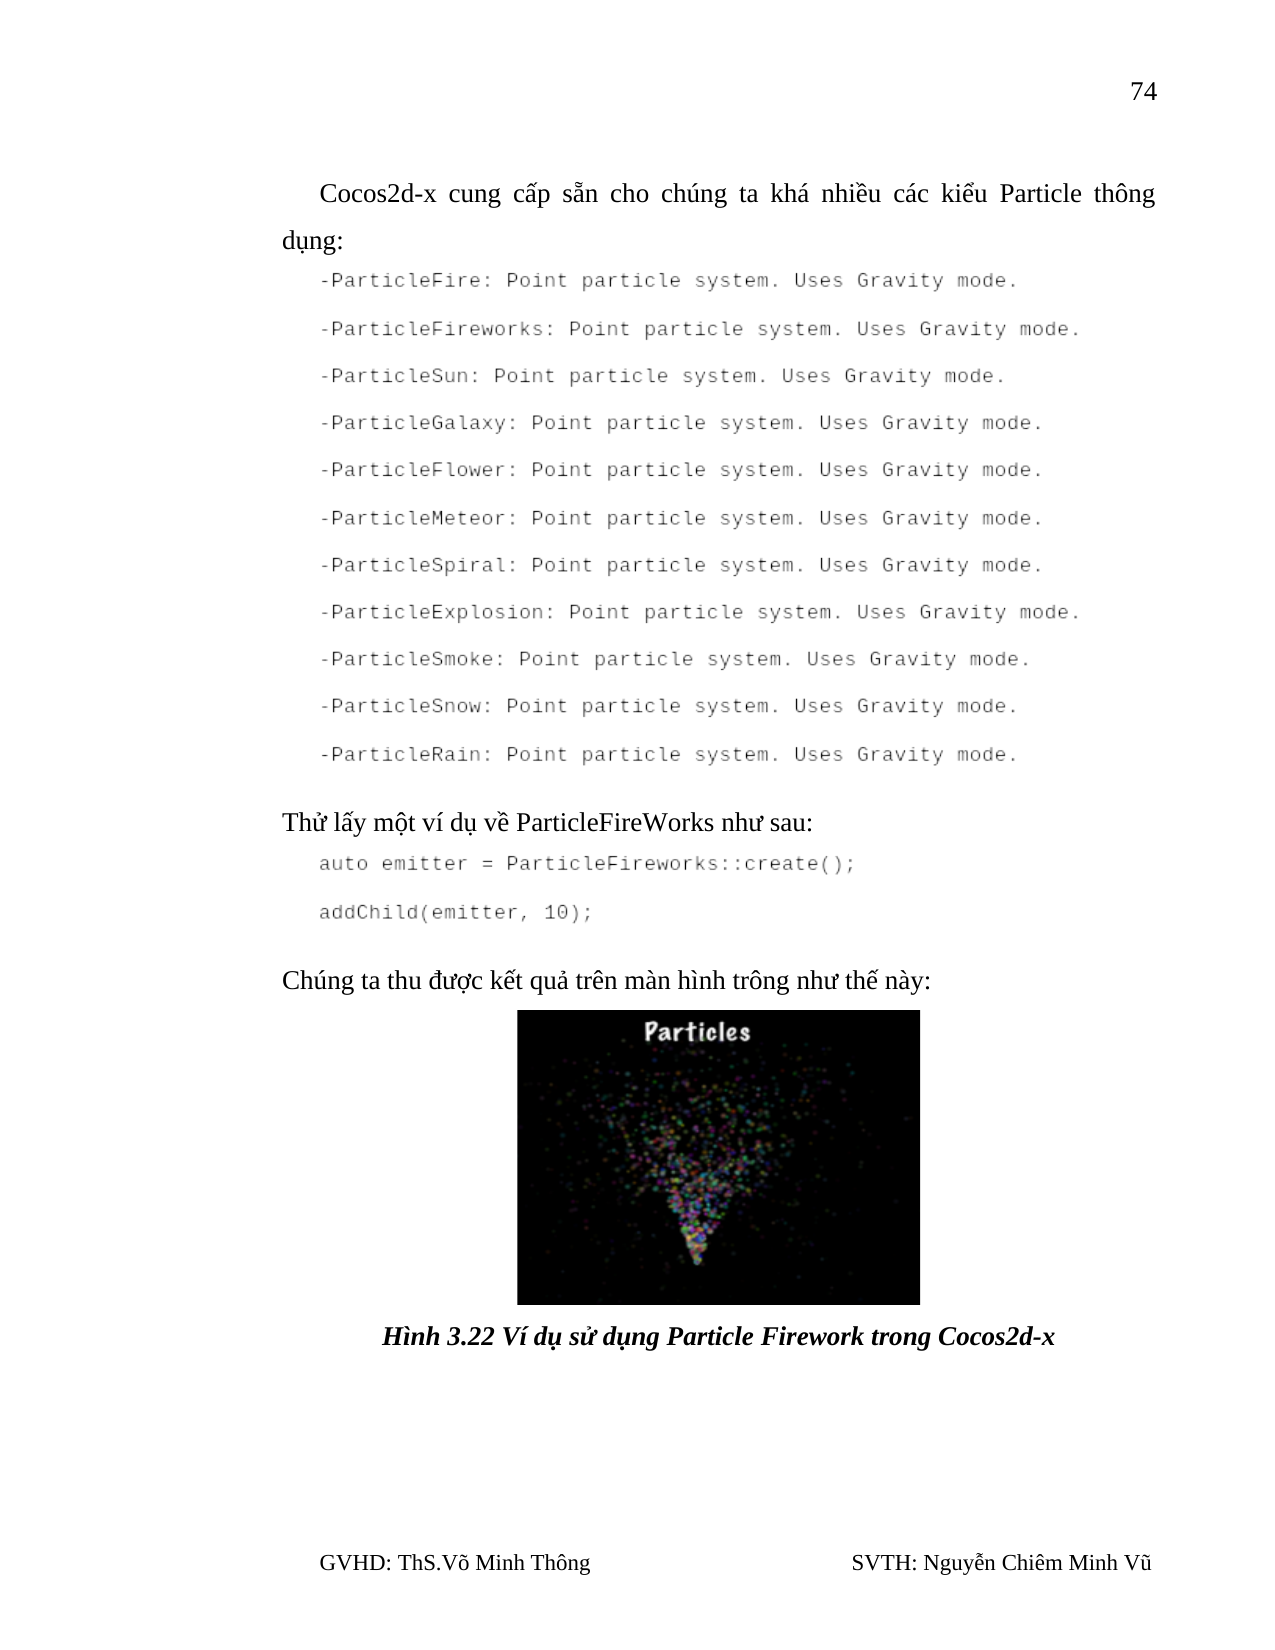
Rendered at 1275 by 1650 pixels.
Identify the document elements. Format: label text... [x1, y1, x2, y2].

text Cocos2d-x cung cấp sẵn cho chúng ta khá nhiều các kiểu Particle thông dụng: [282, 177, 1157, 255]
text Hình 3.22 Ví dụ sử dụng Particle Firework trong Cocos2d-x [281, 1320, 1157, 1351]
text Thử lấy một ví dụ về ParticleFireWorks như sau: [282, 271, 1157, 837]
picture [517, 1010, 921, 1305]
text Chúng ta thu được kết quả trên màn hình trông như thế này: [282, 853, 1157, 995]
